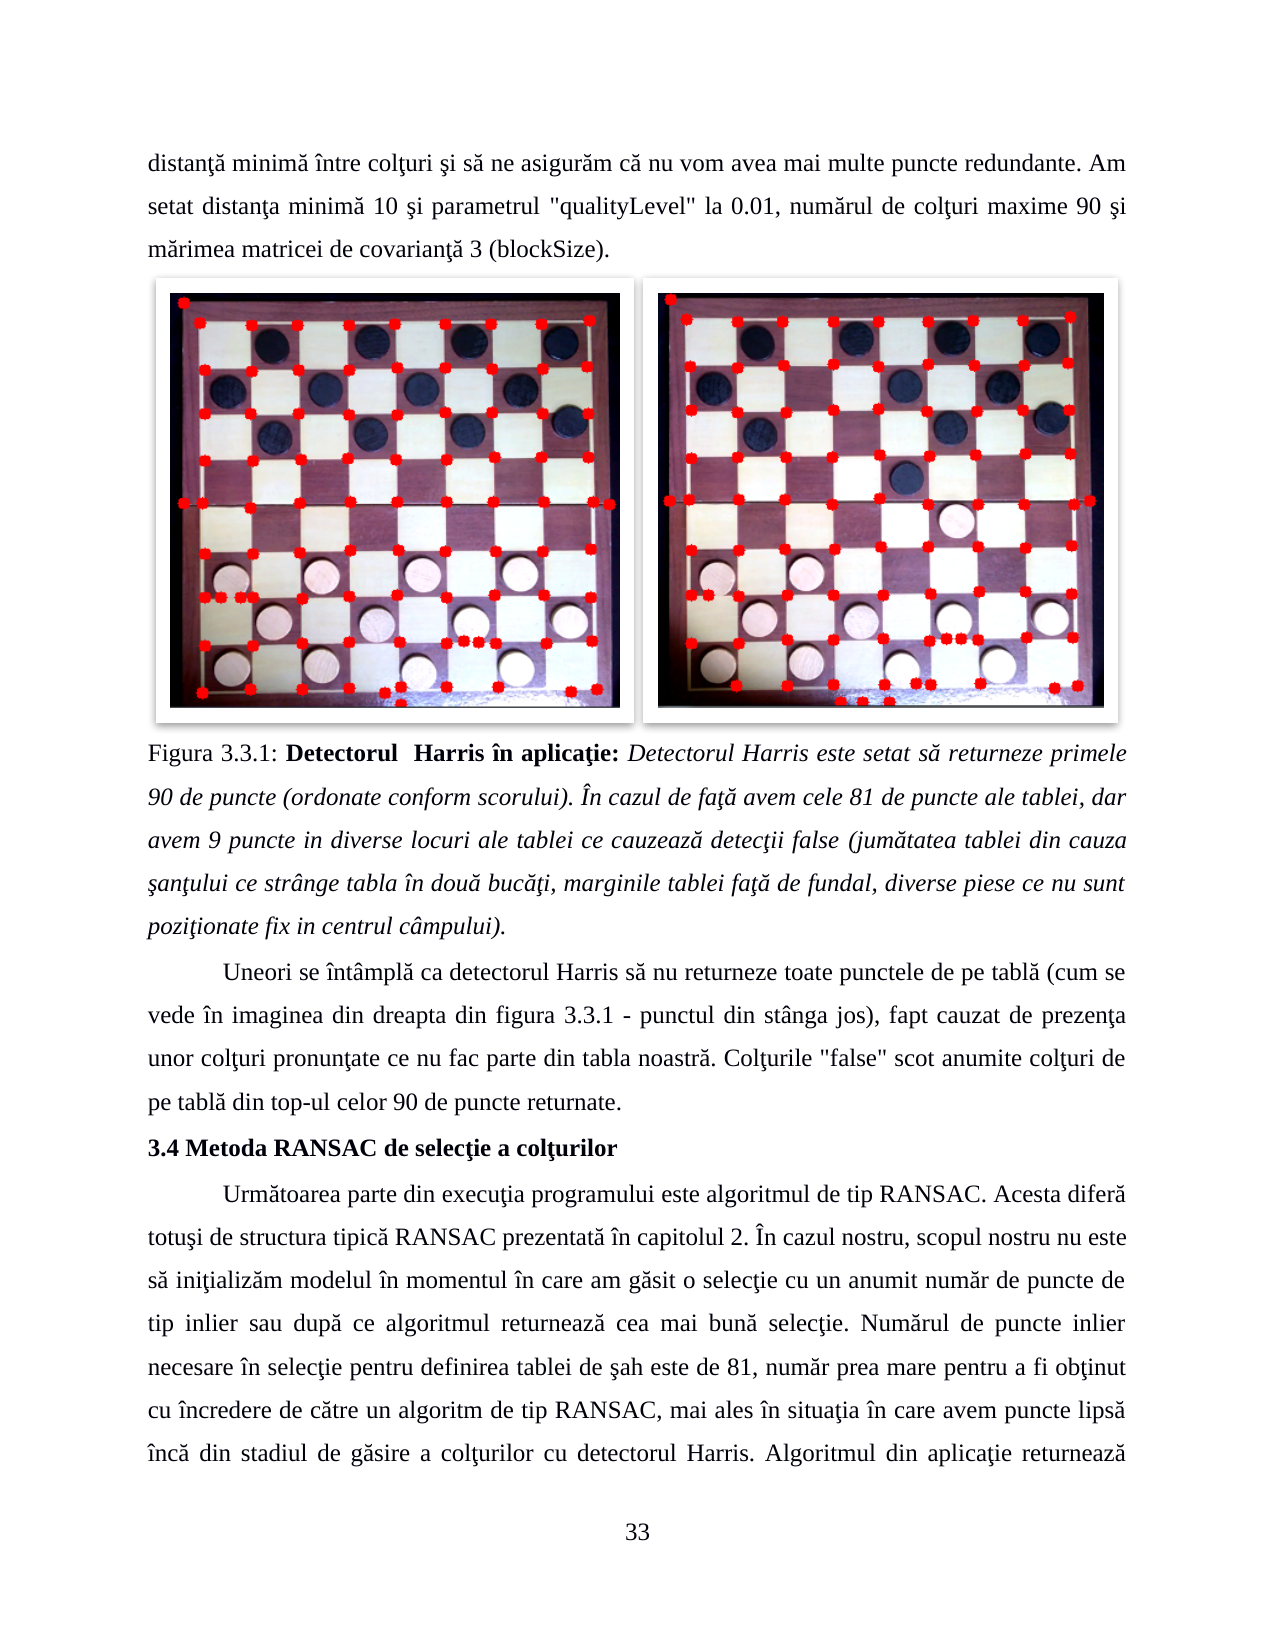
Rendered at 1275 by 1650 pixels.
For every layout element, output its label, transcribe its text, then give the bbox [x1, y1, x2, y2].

picture [170, 293, 620, 708]
text 3.4 Metoda RANSAC de selecţie a colţurilor [148, 1133, 1127, 1162]
text Uneori se întâmplă ca detectorul Harris să nu returneze toate punctele de pe tablă (cum se vede în imaginea din dreapta din figura 3.3.1 - punctul din stânga jos), fapt cauzat de prezenţa unor colţuri pronunţate ce nu fac parte din tabla noastră. Colţurile "false" scot anumite colţuri de pe tablă din top-ul celor 90 de puncte returnate. [148, 957, 1127, 1115]
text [148, 148, 1127, 263]
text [148, 1179, 1127, 1467]
text Figura 3.3.1: Detectorul Harris în aplicaţie: Detectorul Harris este setat să returneze primele 90 de puncte (ordonate conform scorului). În cazul de faţă avem cele 81 de puncte ale tablei, dar avem 9 puncte in diverse locuri ale tablei ce cauzează detecţii false (jumătatea tablei din cauza şanţului ce strânge tabla în două bucăţi, marginile tablei faţă de fundal, diverse piese ce nu sunt poziţionate fix in centrul câmpului). [148, 738, 1127, 940]
picture [658, 293, 1104, 708]
